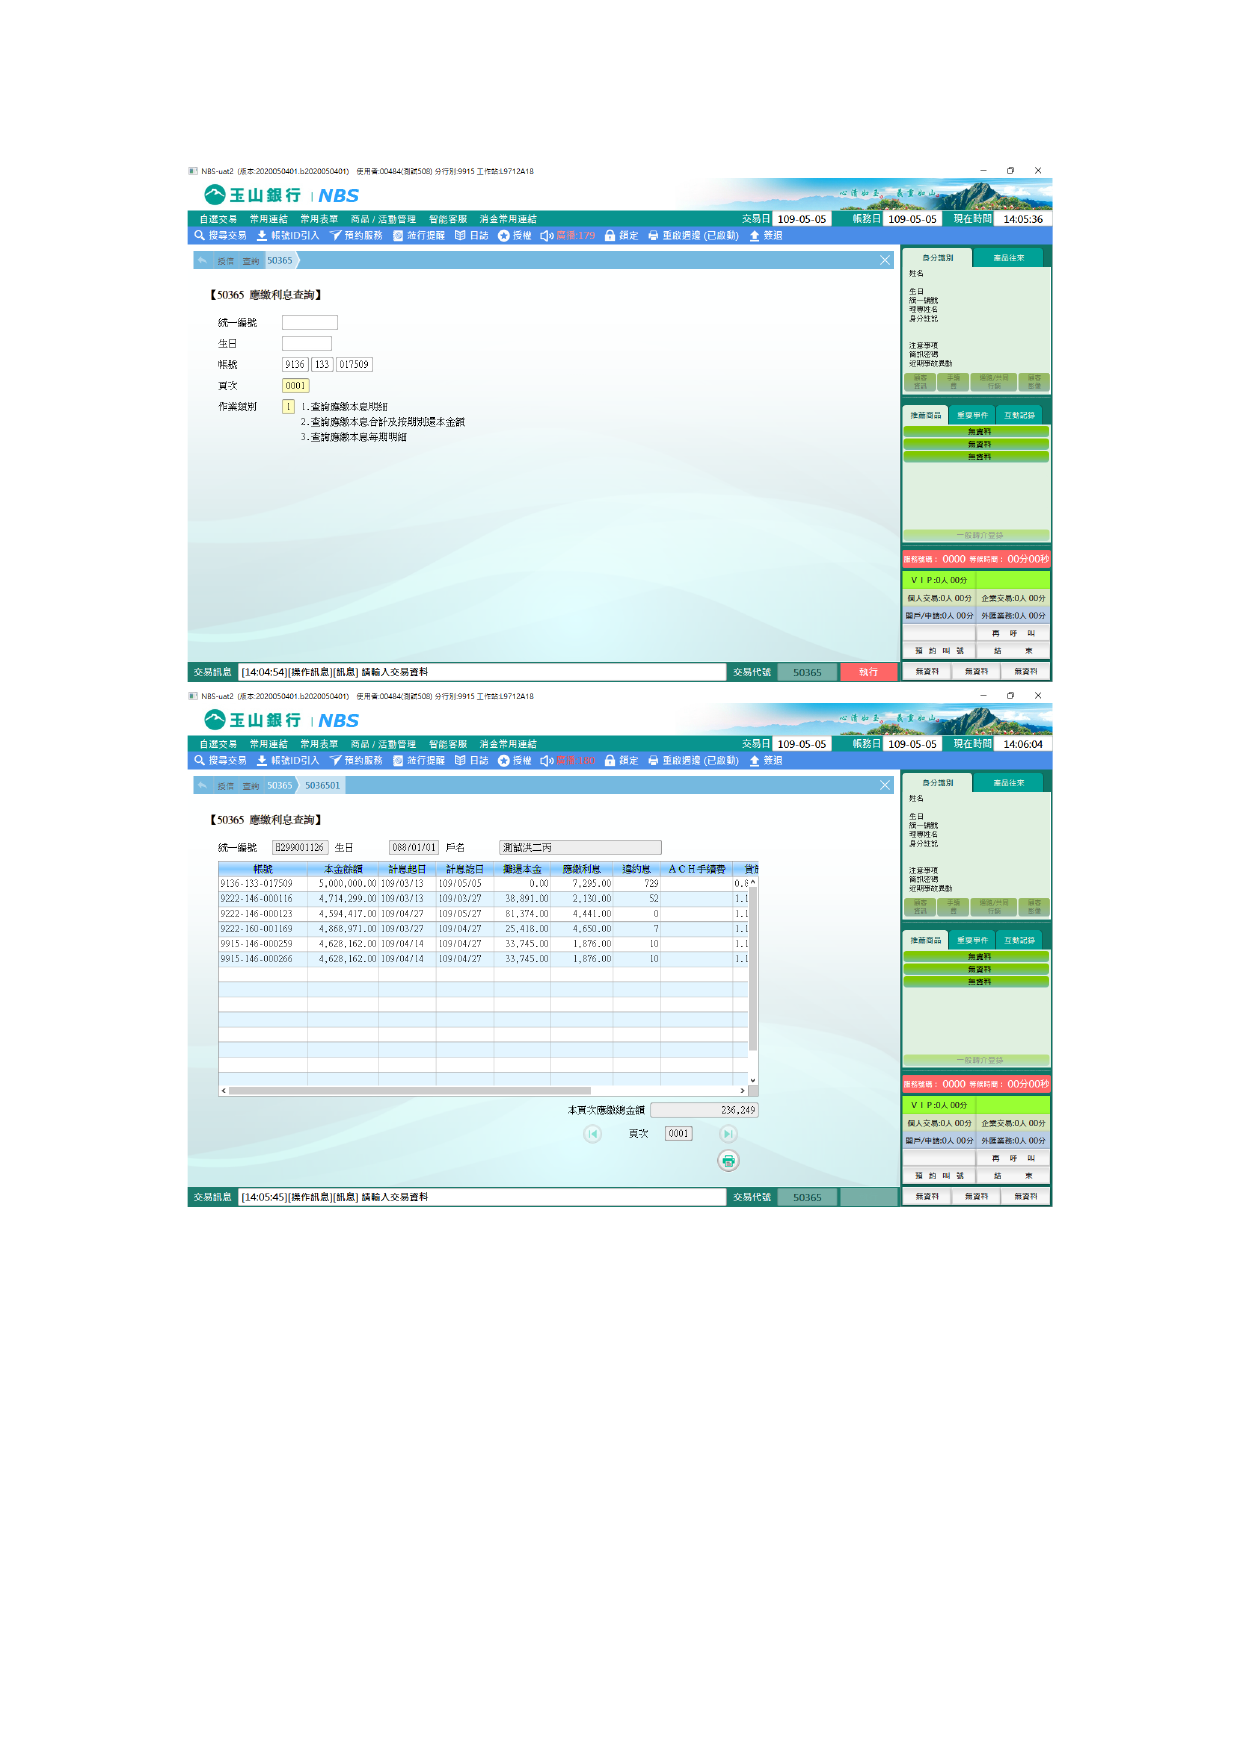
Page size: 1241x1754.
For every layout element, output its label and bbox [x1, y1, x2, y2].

picture [187, 689, 1053, 1207]
picture [187, 164, 1053, 682]
